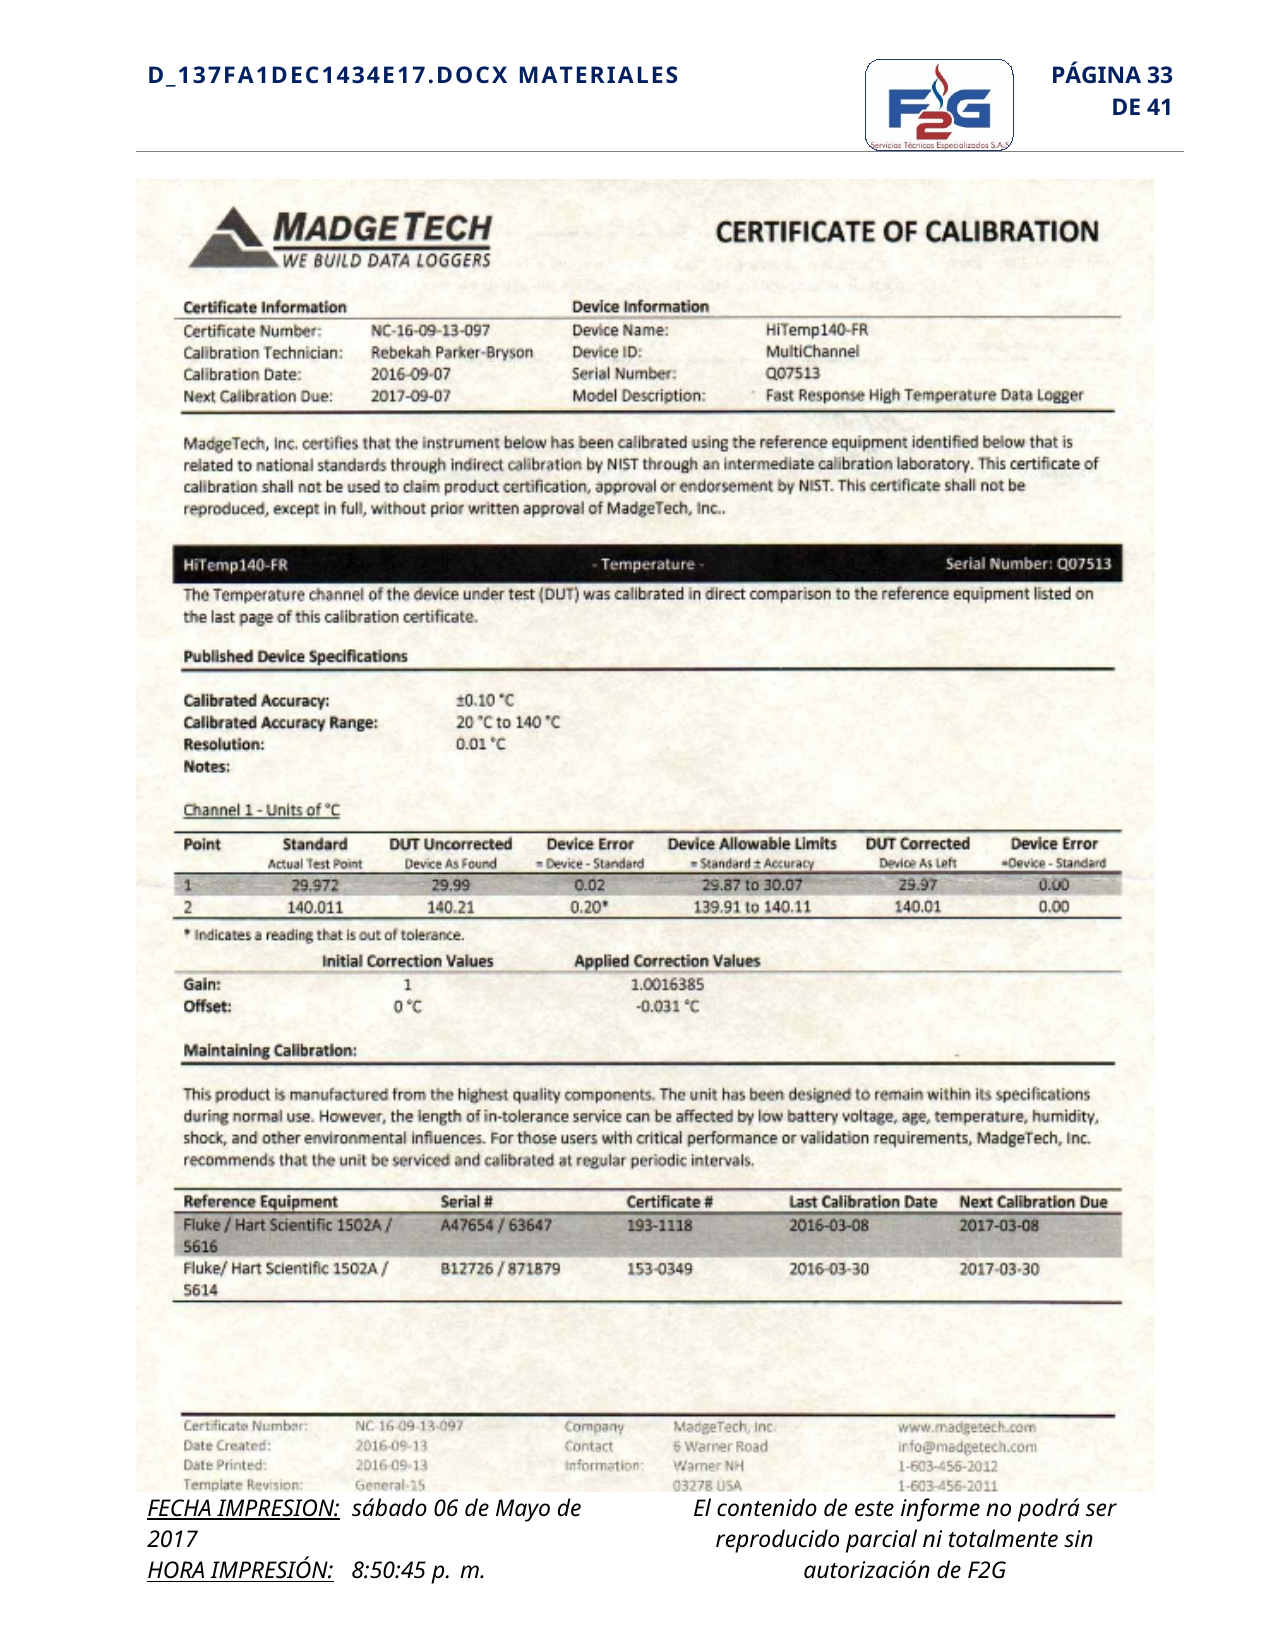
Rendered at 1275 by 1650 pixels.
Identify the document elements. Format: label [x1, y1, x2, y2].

picture [135, 179, 1155, 1492]
picture [865, 59, 1013, 150]
